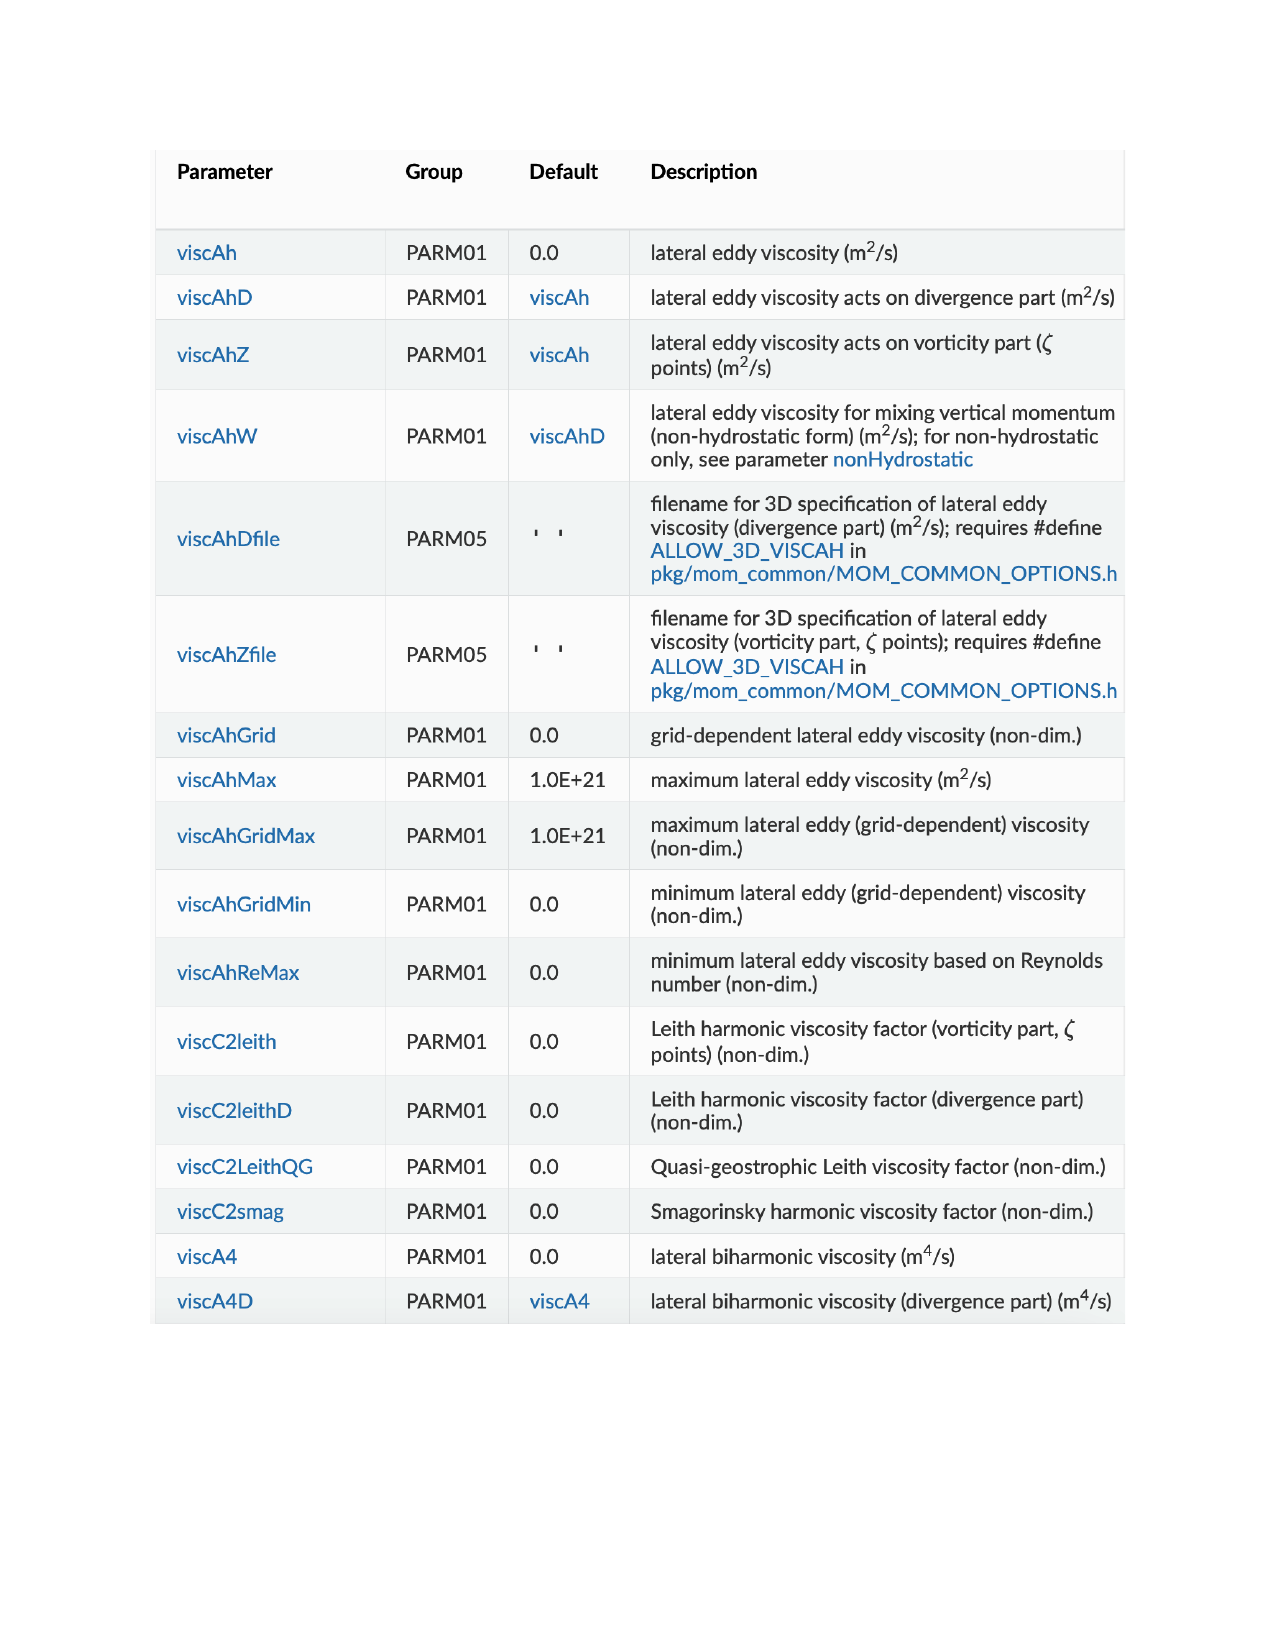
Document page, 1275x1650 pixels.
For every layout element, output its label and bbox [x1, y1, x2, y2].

picture [150, 150, 1125, 1324]
